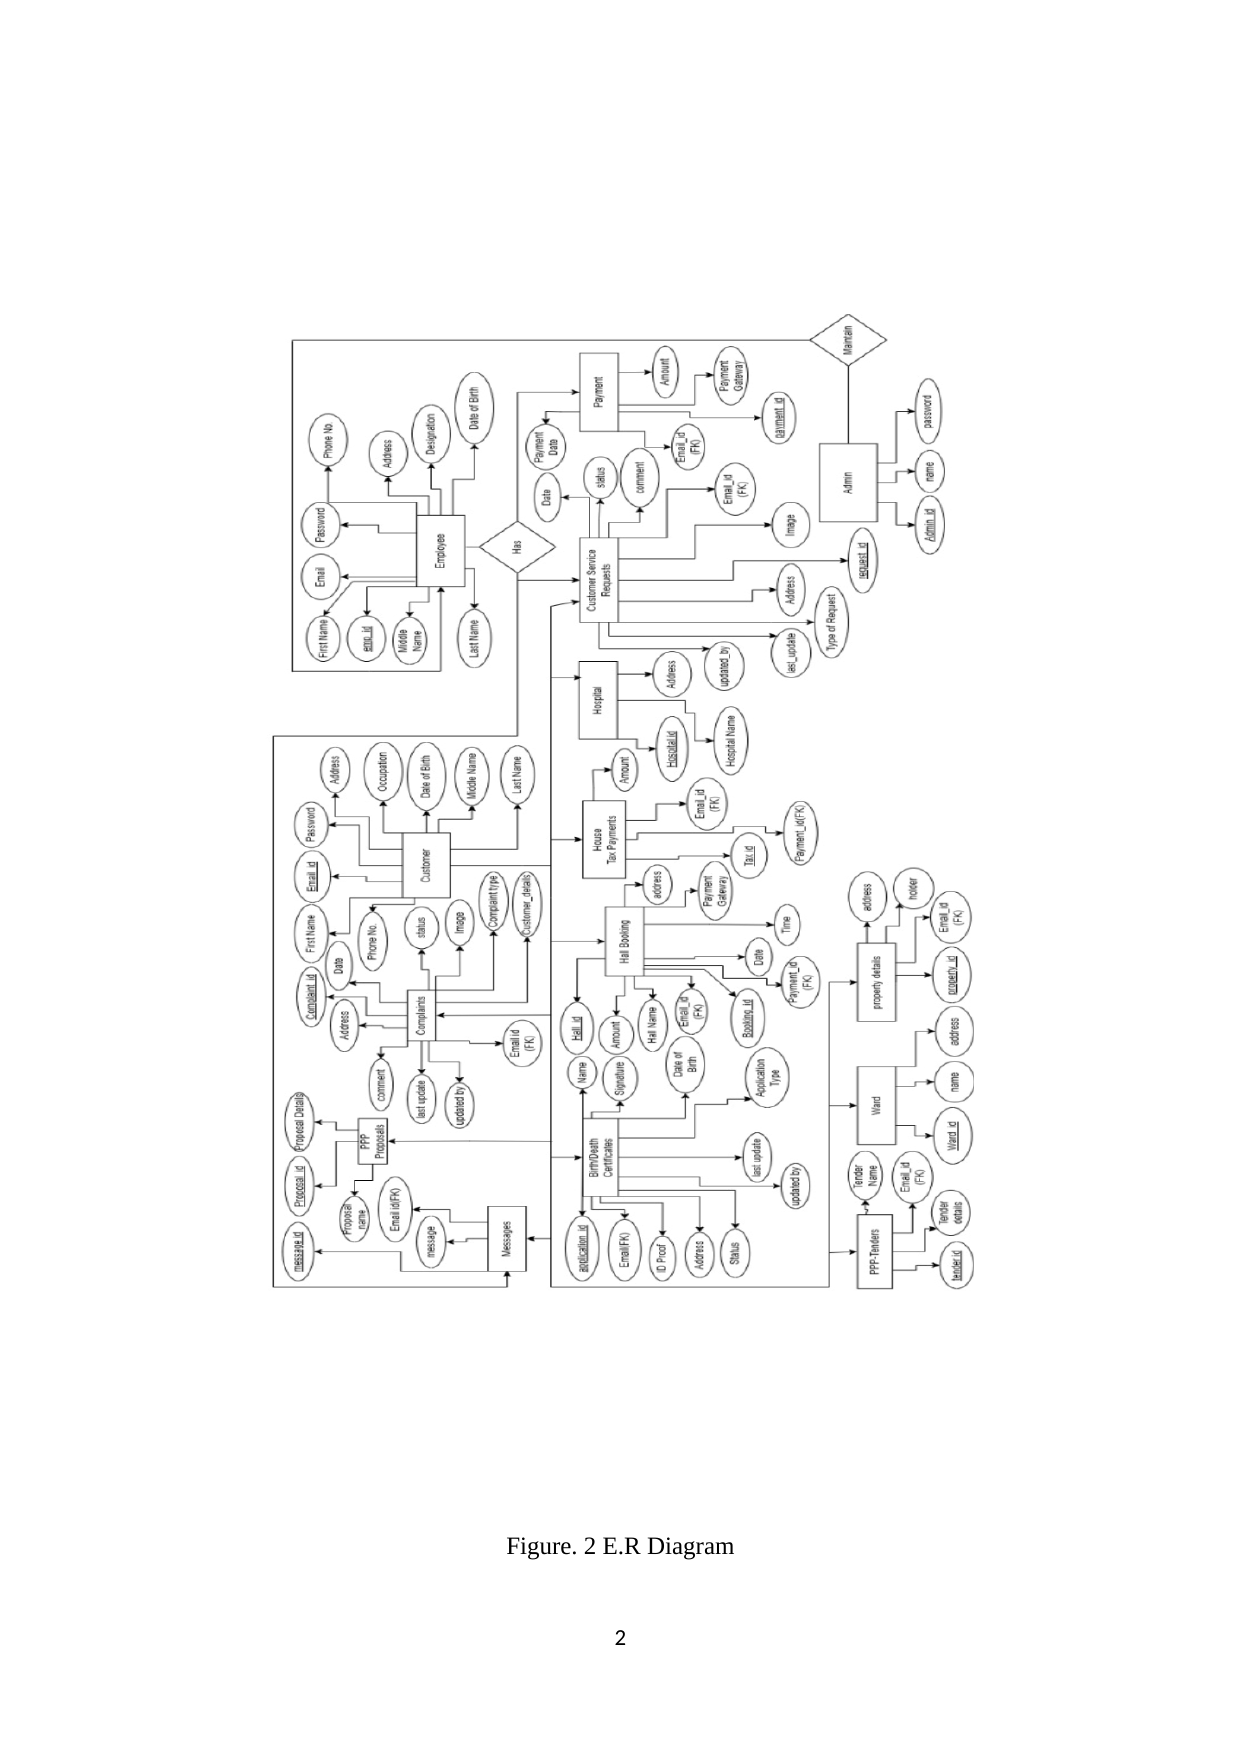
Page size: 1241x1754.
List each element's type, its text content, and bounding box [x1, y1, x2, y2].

text Figure. 2 E.R Diagram [150, 1531, 1090, 1560]
picture [266, 315, 974, 1291]
